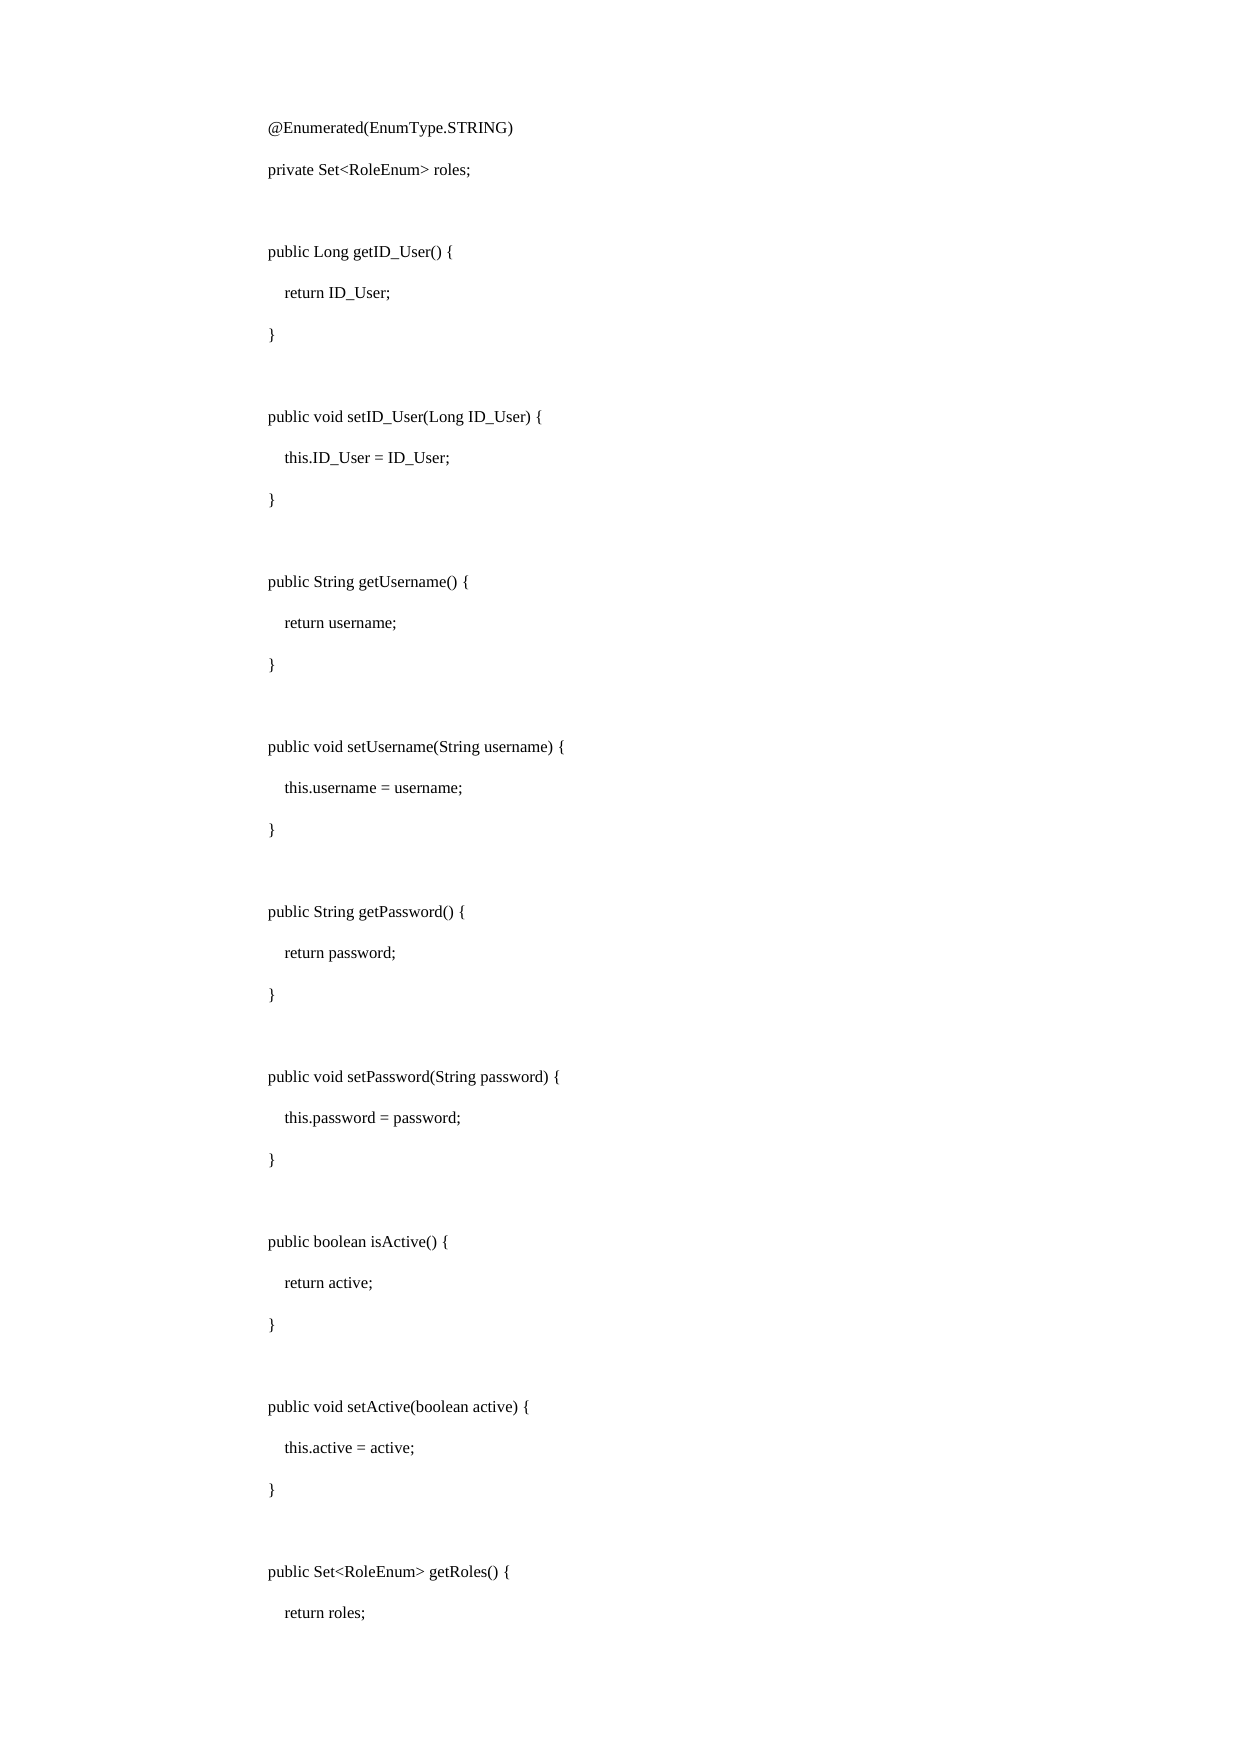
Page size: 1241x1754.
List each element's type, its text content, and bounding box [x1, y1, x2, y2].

text } [177, 984, 1152, 1003]
text public void setUsername(String username) { [177, 737, 1152, 756]
text public boolean isActive() { [177, 1232, 1152, 1251]
text return password; [177, 943, 1152, 962]
text return active; [177, 1273, 1152, 1292]
text public String getPassword() { [177, 902, 1152, 921]
text } [177, 1479, 1152, 1498]
text this.active = active; [177, 1438, 1152, 1457]
text public Set<RoleEnum> getRoles() { [177, 1562, 1152, 1581]
text return roles; [177, 1603, 1152, 1622]
text } [177, 489, 1152, 508]
text this.password = password; [177, 1108, 1152, 1127]
text public Long getID_User() { [177, 242, 1152, 261]
text public void setActive(boolean active) { [177, 1397, 1152, 1416]
text } [177, 324, 1152, 343]
text public void setPassword(String password) { [177, 1067, 1152, 1086]
text } [177, 1314, 1152, 1333]
text return username; [177, 613, 1152, 632]
text public void setID_User(Long ID_User) { [177, 407, 1152, 426]
text } [177, 819, 1152, 838]
text this.username = username; [177, 778, 1152, 797]
text } [177, 1149, 1152, 1168]
text private Set<RoleEnum> roles; [177, 159, 1152, 178]
text return ID_User; [177, 283, 1152, 302]
text } [177, 654, 1152, 673]
text @Enumerated(EnumType.STRING) [177, 118, 1152, 137]
text this.ID_User = ID_User; [177, 448, 1152, 467]
text public String getUsername() { [177, 572, 1152, 591]
